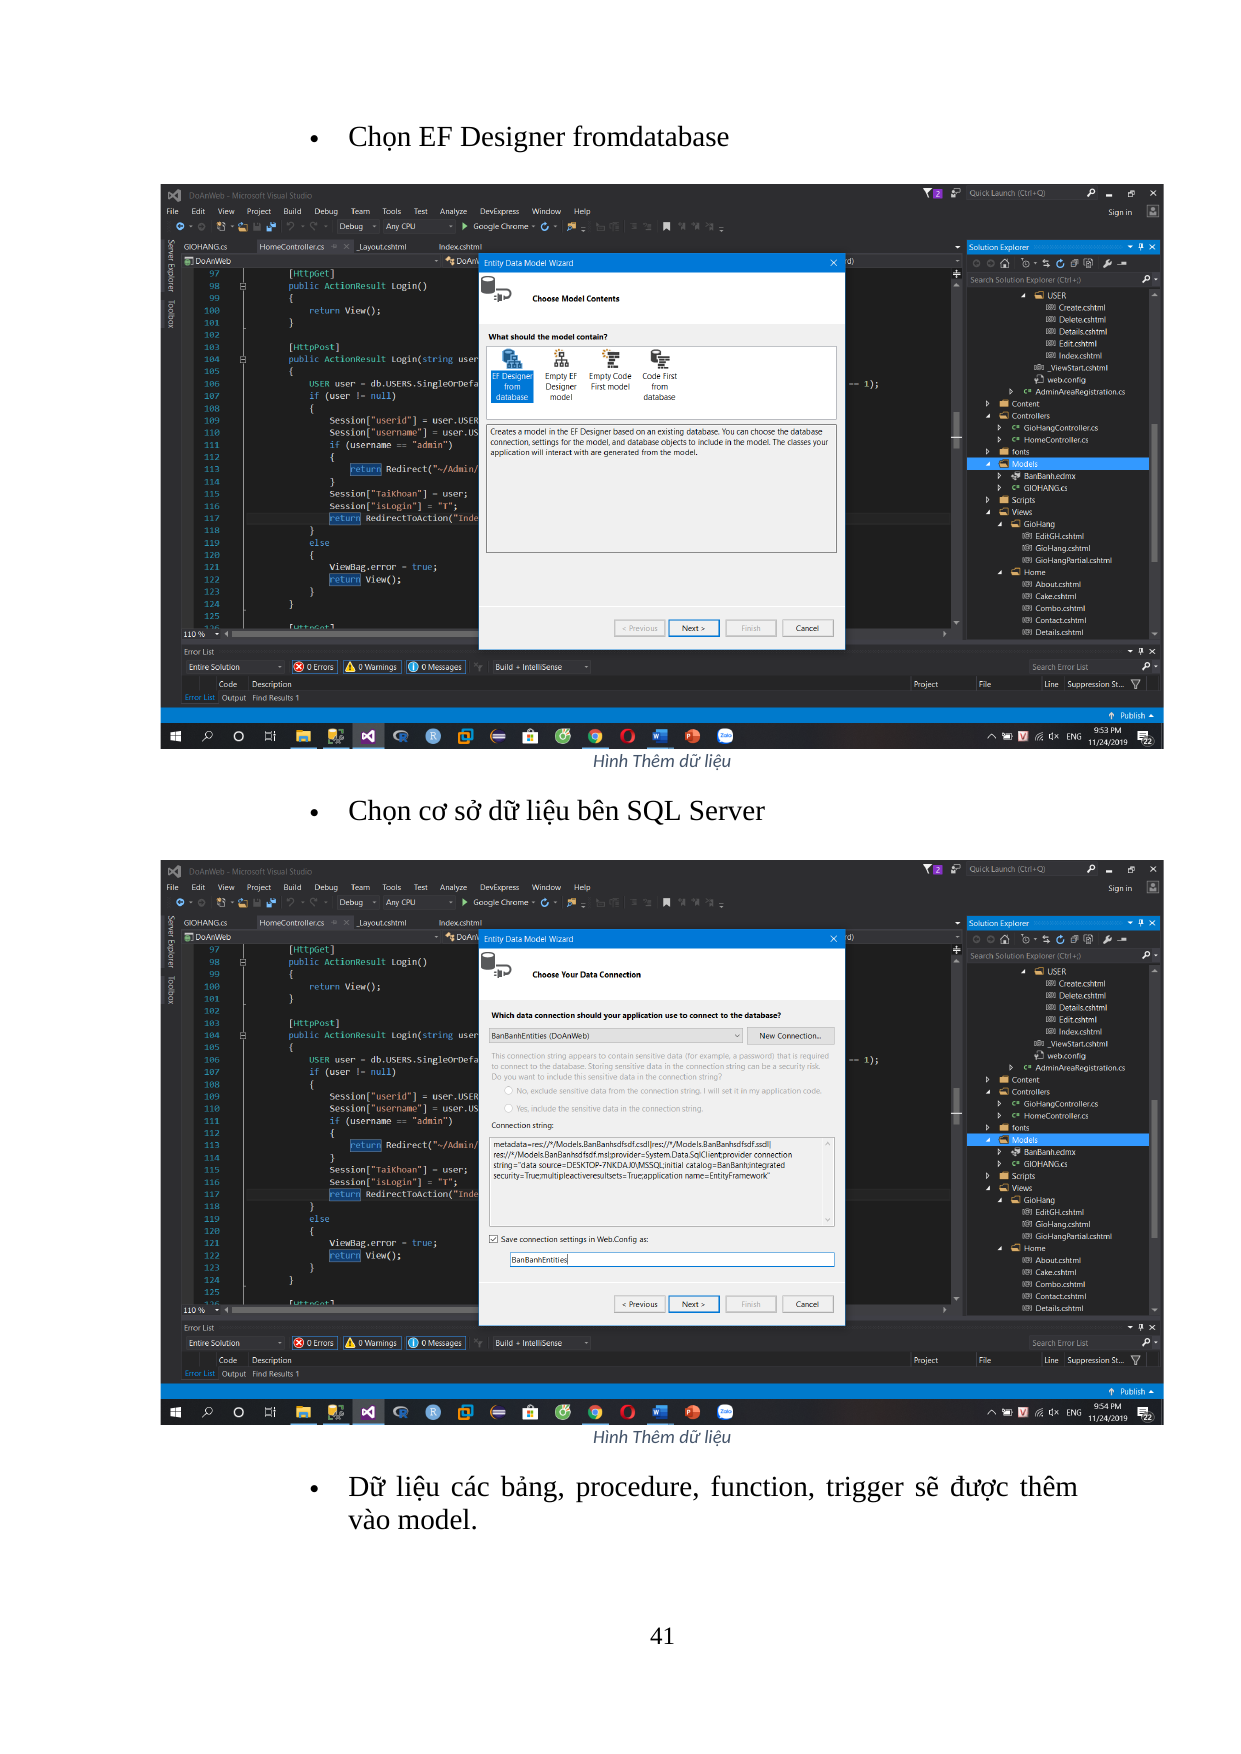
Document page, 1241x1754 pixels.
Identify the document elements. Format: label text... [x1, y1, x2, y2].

list Chọn EF Designer fromdatabase [311, 119, 1078, 152]
picture [160, 184, 1164, 749]
text Hình Thêm dữ liệu [161, 1425, 1164, 1448]
list Dữ liệu các bảng, procedure, function, trigger sẽ được thêm vào model. [311, 1469, 1078, 1536]
list Chọn cơ sở dữ liệu bên SQL Server [311, 793, 1078, 826]
text Hình Thêm dữ liệu [161, 749, 1164, 772]
picture [160, 860, 1164, 1425]
